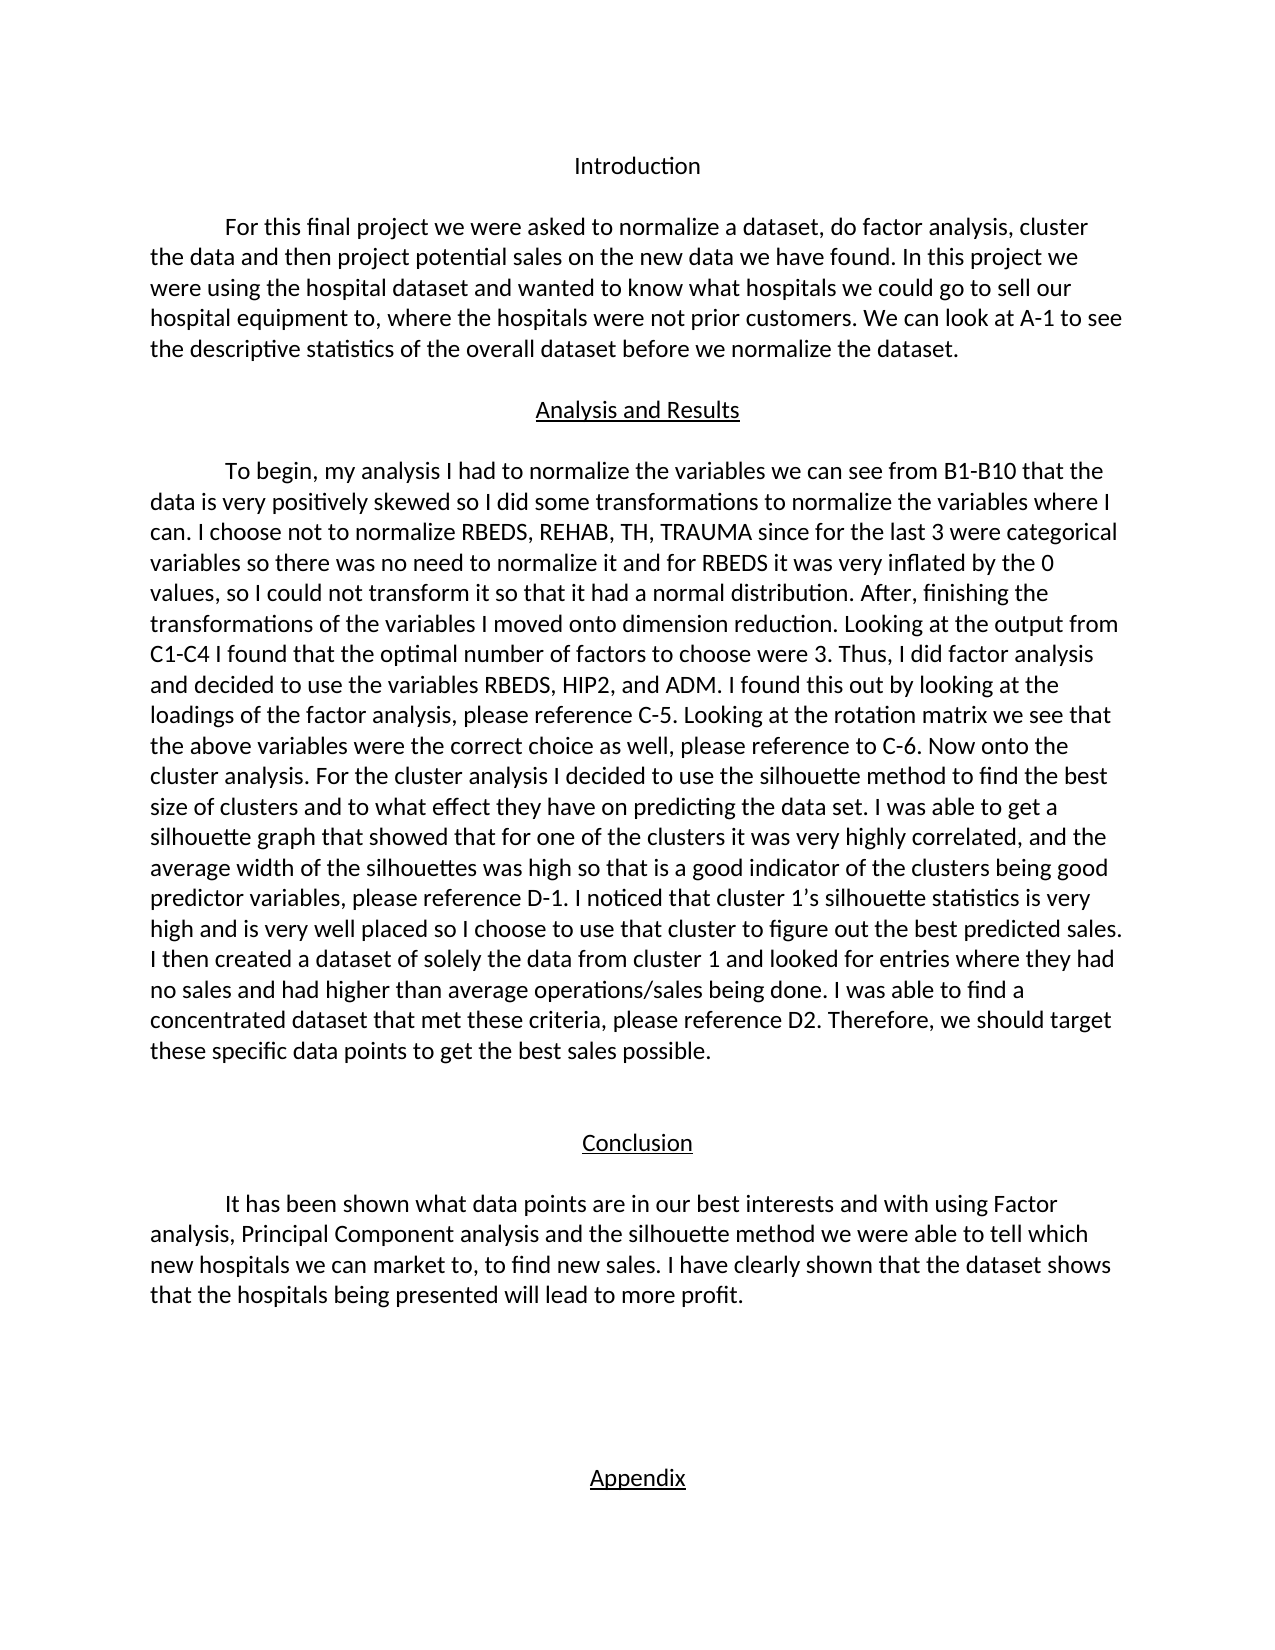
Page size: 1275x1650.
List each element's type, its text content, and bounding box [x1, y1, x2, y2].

text To begin, my analysis I had to normalize the variables we can see from B1-B10 that the data is very positively skewed so I did some transformations to normalize the variables where I can. I choose not to normalize RBEDS, REHAB, TH, TRAUMA since for the last 3 were categorical variables so there was no need to normalize it and for RBEDS it was very inflated by the 0 values, so I could not transform it so that it had a normal distribution. After, finishing the transformations of the variables I moved onto dimension reduction. Looking at the output from C1-C4 I found that the optimal number of factors to choose were 3. Thus, I did factor analysis and decided to use the variables RBEDS, HIP2, and ADM. I found this out by looking at the loadings of the factor analysis, please reference C-5. Looking at the rotation matrix we see that the above variables were the correct choice as well, please reference to C-6. Now onto the cluster analysis. For the cluster analysis I decided to use the silhouette method to find the best size of clusters and to what effect they have on predicting the data set. I was able to get a silhouette graph that showed that for one of the clusters it was very highly correlated, and the average width of the silhouettes was high so that is a good indicator of the clusters being good predictor variables, please reference D-1. I noticed that cluster 1’s silhouette statistics is very high and is very well placed so I choose to use that cluster to figure out the best predicted sales. I then created a dataset of solely the data from cluster 1 and looked for entries where they had no sales and had higher than average operations/sales being done. I was able to find a concentrated dataset that met these criteria, please reference D2. Therefore, we should target these specific data points to get the best sales possible. [150, 455, 1125, 1066]
text Appendix [150, 1462, 1125, 1493]
text Conclusion [150, 1127, 1125, 1157]
text It has been shown what data points are in our best interests and with using Factor analysis, Principal Component analysis and the silhouette method we were able to tell which new hospitals we can market to, to find new sales. I have clearly shown that the dataset shows that the hospitals being presented will lead to more profit. [150, 1188, 1125, 1310]
text Introduction [150, 150, 1125, 181]
text Analysis and Results [150, 394, 1125, 425]
text For this final project we were asked to normalize a dataset, do factor analysis, cluster the data and then project potential sales on the new data we have found. In this project we were using the hospital dataset and wanted to know what hospitals we could go to sell our hospital equipment to, where the hospitals were not prior customers. We can look at A-1 to see the descriptive statistics of the overall dataset before we normalize the dataset. [150, 211, 1125, 364]
